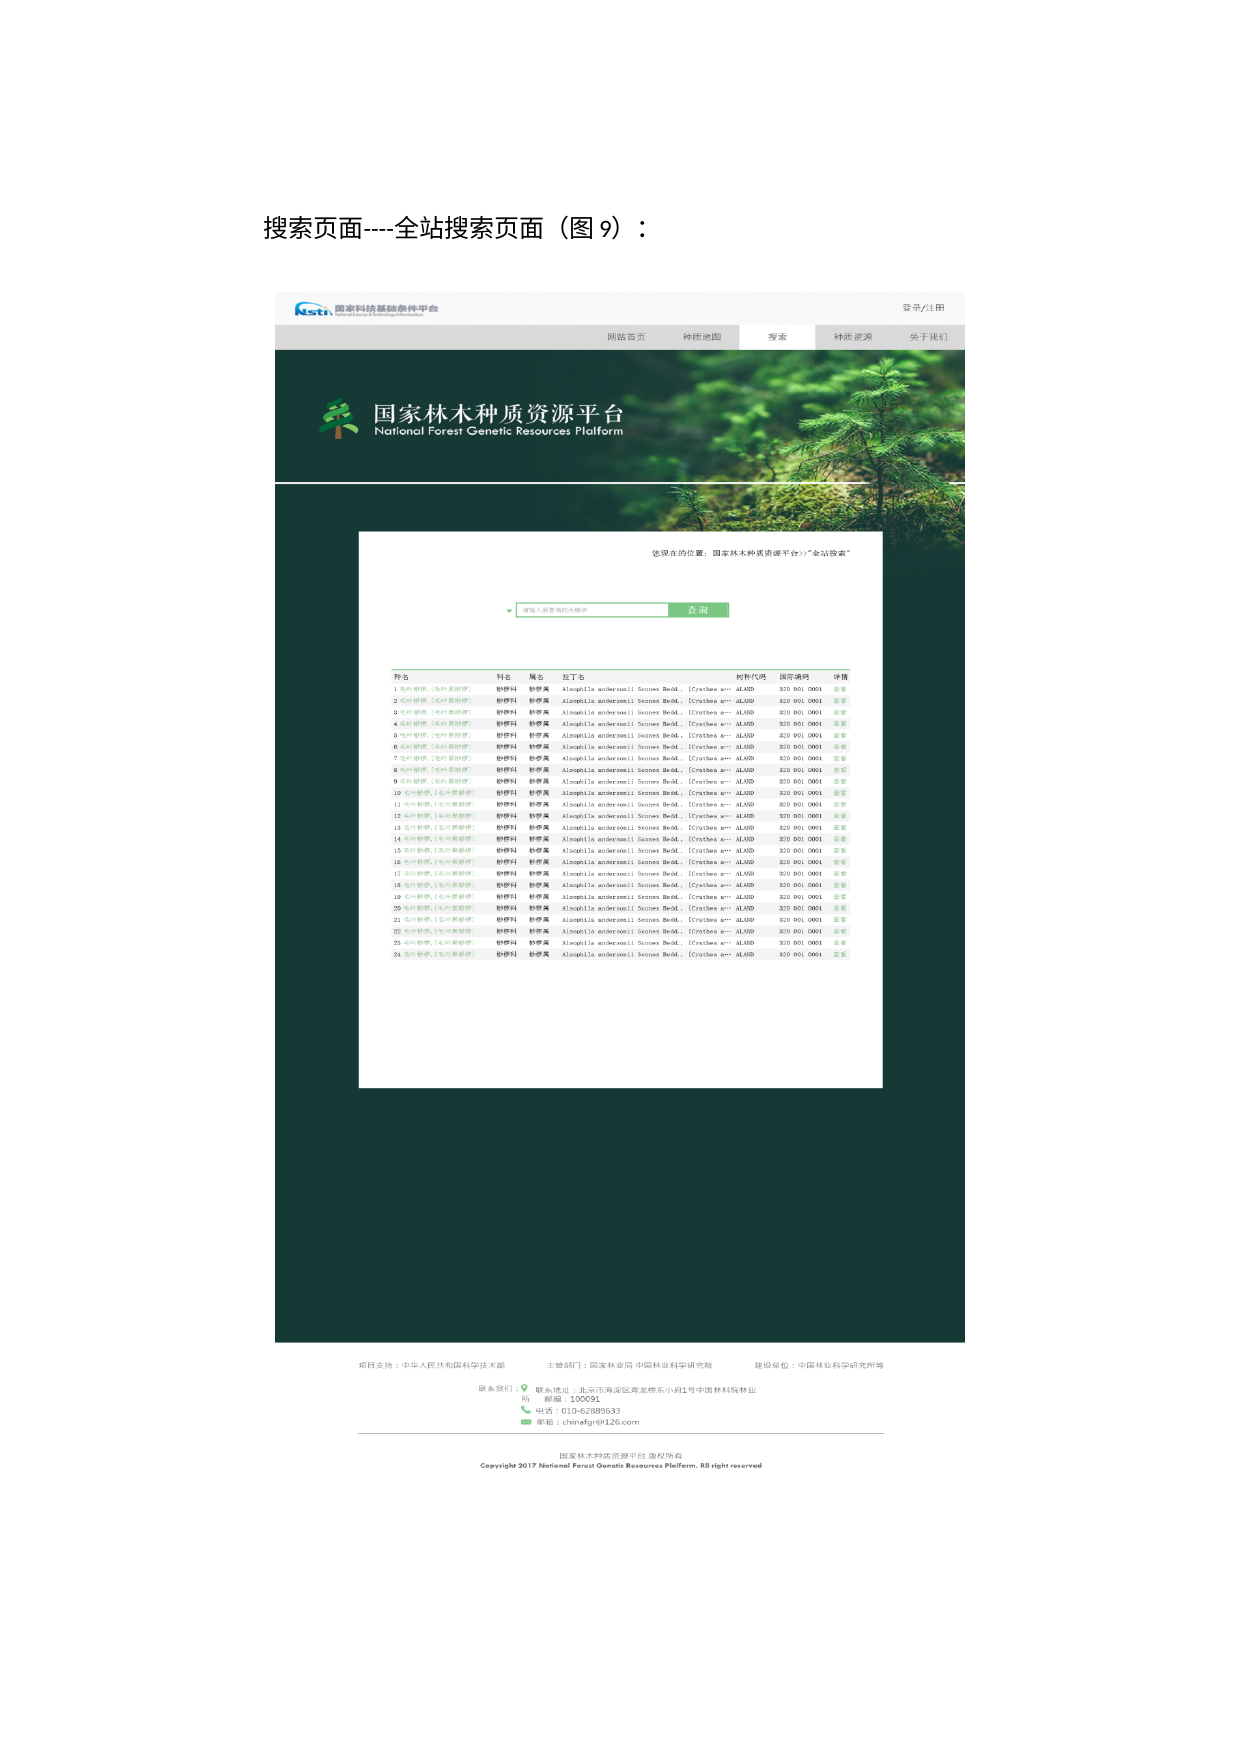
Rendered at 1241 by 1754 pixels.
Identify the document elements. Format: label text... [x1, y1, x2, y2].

picture [275, 292, 965, 1484]
text 搜索页面----全站搜索页面（图9）： [187, 194, 1053, 259]
